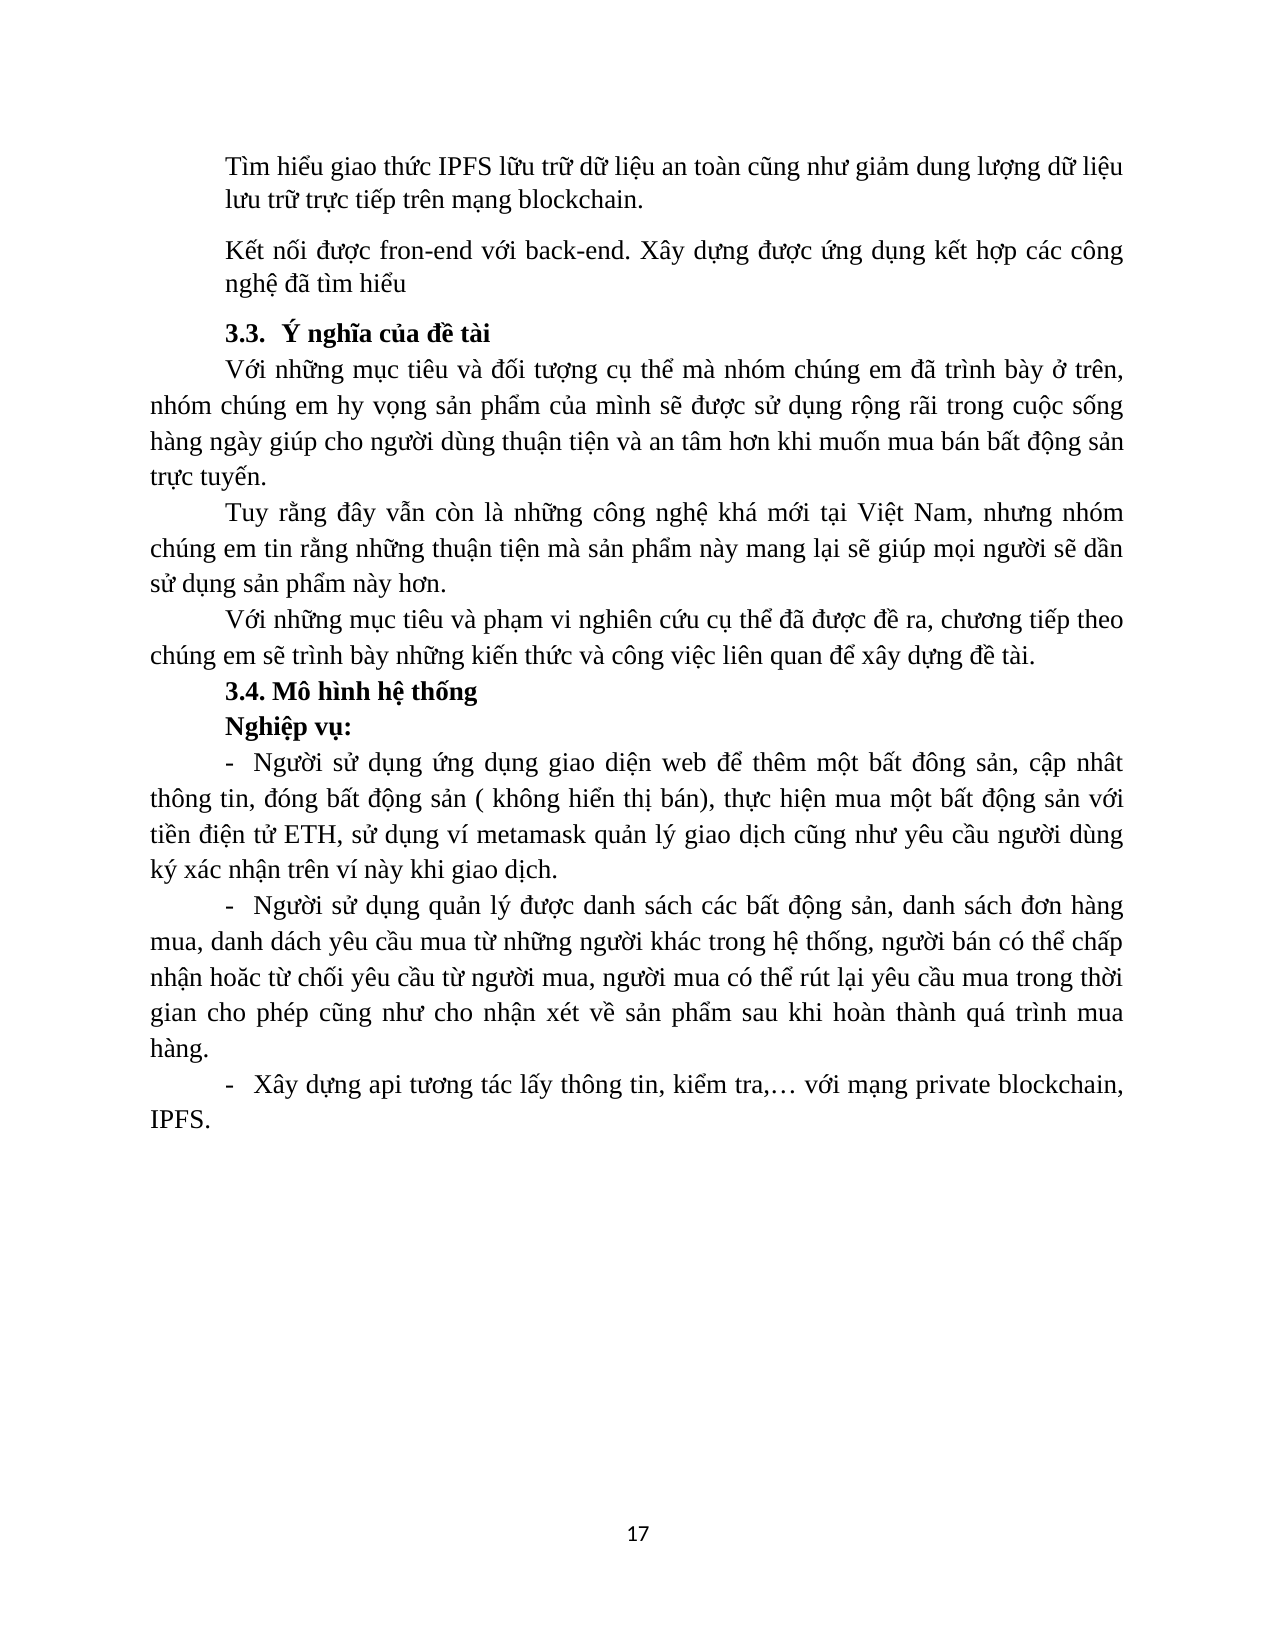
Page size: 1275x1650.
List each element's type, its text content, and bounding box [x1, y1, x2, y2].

list Với những mục tiêu và phạm vi nghiên cứu cụ thể đã được đề ra, chương tiếp theo chúng em sẽ trình bày những kiến thức và công việc liên quan để xây dựng đề tài. [150, 603, 1125, 670]
list Xây dựng api tương tác lấy thông tin, kiểm tra,… với mạng private blockchain, IPFS. [150, 1068, 1125, 1135]
list Người sử dụng quản lý được danh sách các bất động sản, danh sách đơn hàng mua, danh dách yêu cầu mua từ những người khác trong hệ thống, người bán có thể chấp nhận hoăc từ chối yêu cầu từ người mua, người mua có thể rút lại yêu cầu mua trong thời gian cho phép cũng như cho nhận xét về sản phẩm sau khi hoàn thành quá trình mua hàng. [150, 889, 1125, 1063]
text Tìm hiểu giao thức IPFS lữu trữ dữ liệu an toàn cũng như giảm dung lượng dữ liệu lưu trữ trực tiếp trên mạng blockchain. [225, 150, 1125, 215]
text Nghiệp vụ: [225, 711, 1125, 742]
list Tuy rằng đây vẫn còn là những công nghệ khá mới tại Việt Nam, nhưng nhóm chúng em tin rằng những thuận tiện mà sản phẩm này mang lại sẽ giúp mọi người sẽ dần sử dụng sản phẩm này hơn. [150, 496, 1125, 599]
list Người sử dụng ứng dụng giao diện web để thêm một bất đông sản, cập nhât thông tin, đóng bất động sản ( không hiển thị bán), thực hiện mua một bất động sản với tiền điện tử ETH, sử dụng ví metamask quản lý giao dịch cũng như yêu cầu người dùng ký xác nhận trên ví này khi giao dịch. [150, 746, 1125, 884]
list Mô hình hệ thống [225, 675, 1125, 706]
list Với những mục tiêu và đối tượng cụ thể mà nhóm chúng em đã trình bày ở trên, nhóm chúng em hy vọng sản phẩm của mình sẽ được sử dụng rộng rãi trong cuộc sống hàng ngày giúp cho người dùng thuận tiện và an tâm hơn khi muốn mua bán bất động sản trực tuyến. [150, 353, 1125, 492]
list Ý nghĩa của đề tài [225, 317, 1125, 349]
text Kết nối được fron-end với back-end. Xây dựng được ứng dụng kết hợp các công nghệ đã tìm hiểu [225, 234, 1125, 298]
